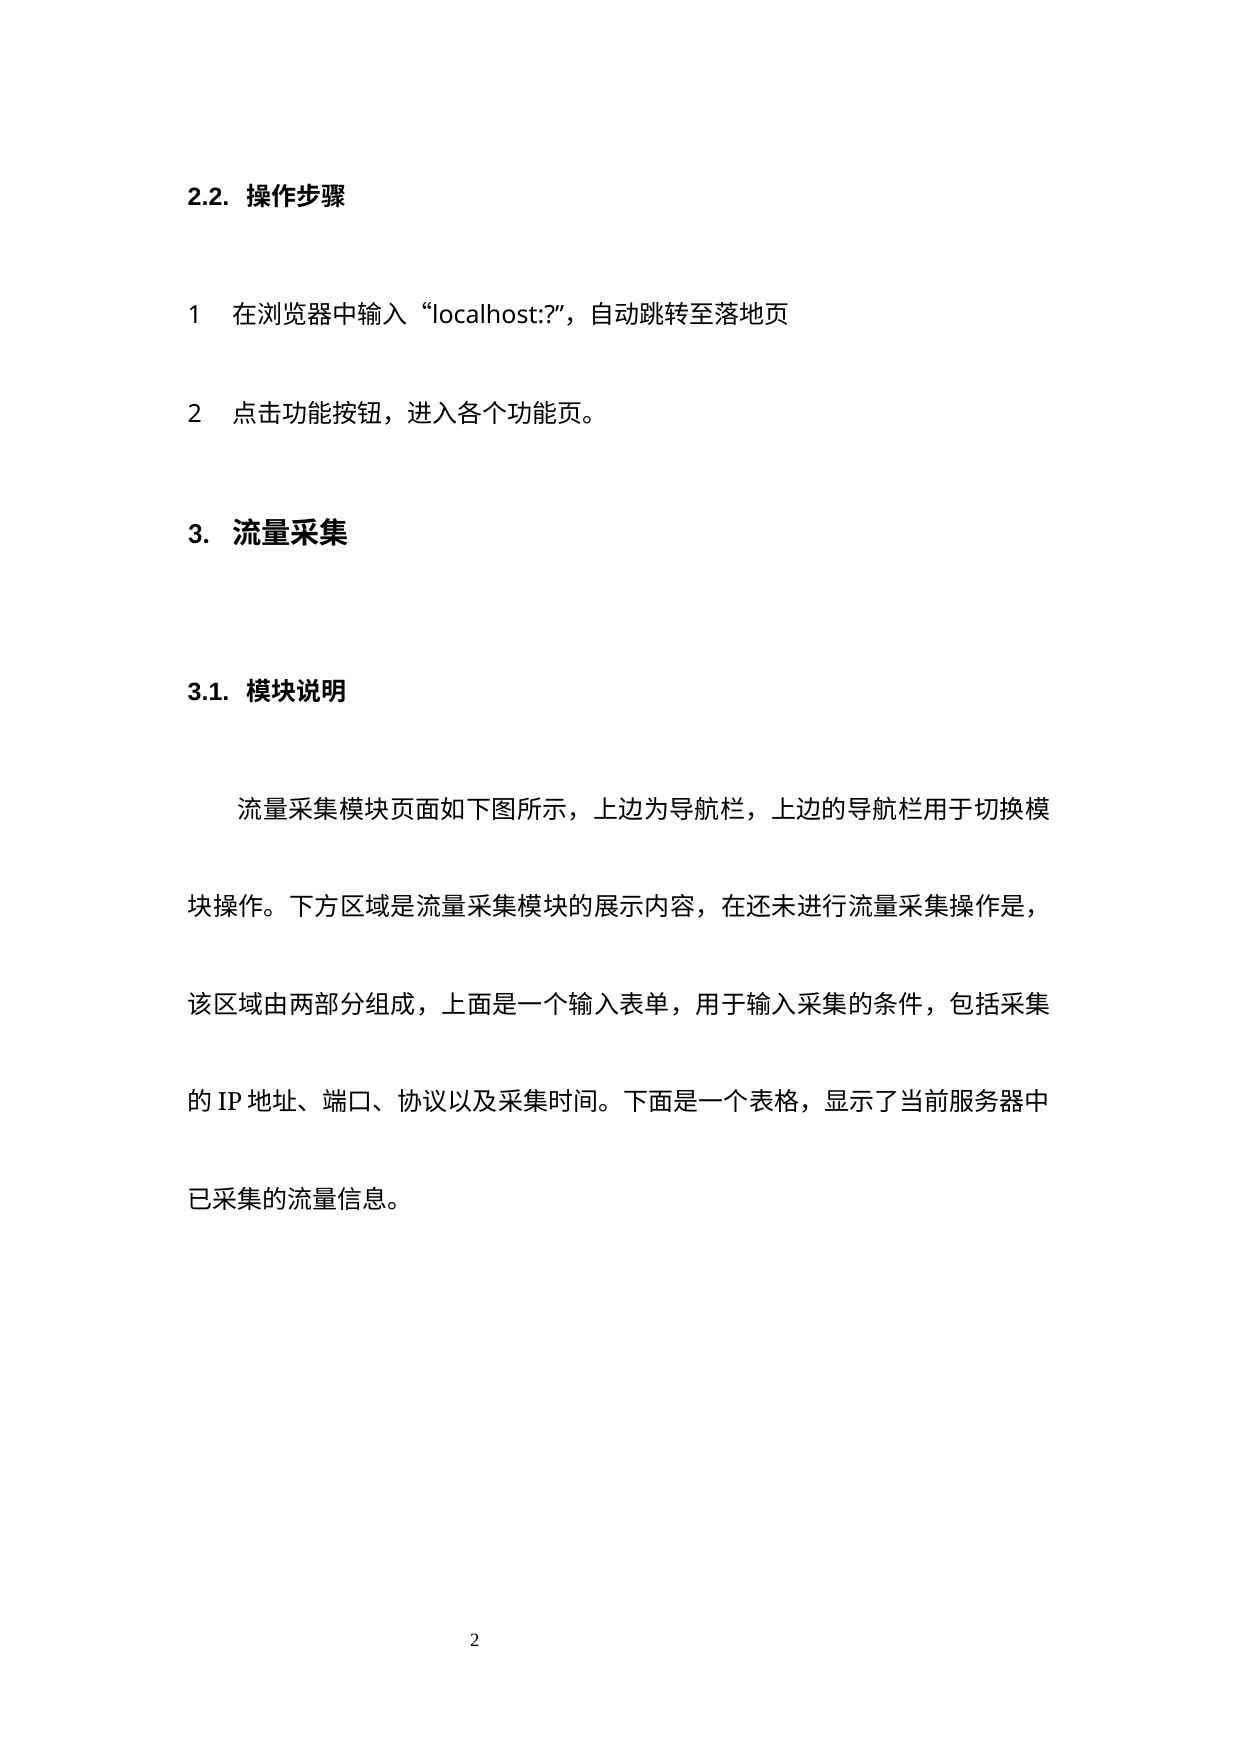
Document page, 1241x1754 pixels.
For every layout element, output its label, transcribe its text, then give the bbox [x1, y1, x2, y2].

subtitle 流量采集 [187, 498, 1053, 563]
list 点击功能按钮，进入各个功能页。 [187, 379, 1053, 444]
subtitle 模块说明 [187, 657, 1053, 722]
subtitle 操作步骤 [187, 162, 1053, 227]
text 流量采集模块页面如下图所示，上边为导航栏，上边的导航栏用于切换模块操作。下方区域是流量采集模块的展示内容，在还未进行流量采集操作是，该区域由两部分组成，上面是一个输入表单，用于输入采集的条件，包括采集的IP地址、端口、协议以及采集时间。下面是一个表格，显示了当前服务器中已采集的流量信息。 [187, 775, 1053, 1230]
list 在浏览器中输入“localhost:?”，自动跳转至落地页 [187, 280, 1053, 345]
